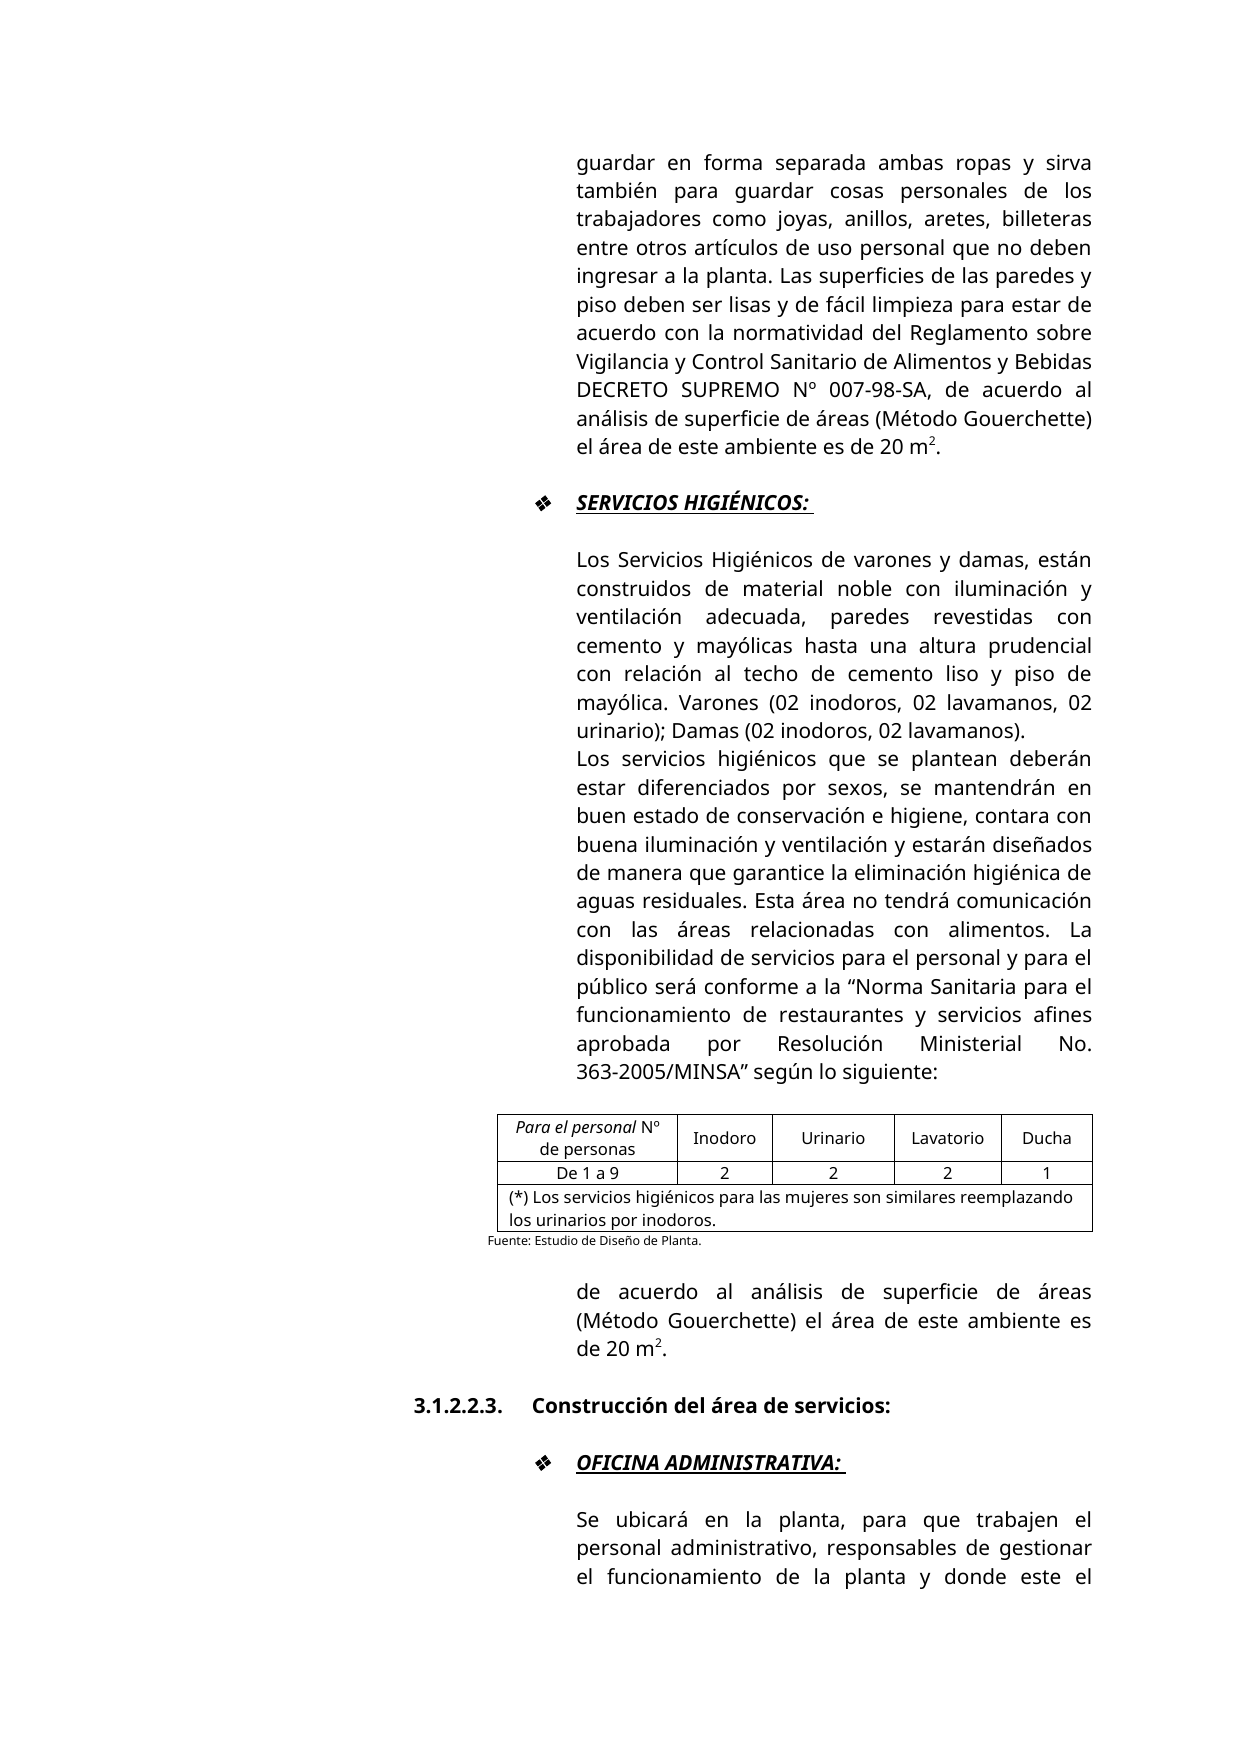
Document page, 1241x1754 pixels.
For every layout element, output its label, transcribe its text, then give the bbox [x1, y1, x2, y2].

table_cell 2 [895, 1162, 1001, 1184]
list SERVICIOS HIGIÉNICOS: [532, 488, 1092, 517]
list Los servicios higiénicos que se plantean deberán estar diferenciados por sexos, se mantendrán en buen estado de conservación e higiene, contara con buena iluminación y ventilación y estarán diseñados de manera que garantice la eliminación higiénica de aguas residuales. Esta área no tendrá comunicación con las áreas relacionadas con alimentos. La disponibilidad de servicios para el personal y para el público será conforme a la “Norma Sanitaria para el funcionamiento de restaurantes y servicios afines aprobada por Resolución Ministerial No. 363-2005/MINSA” según lo siguiente: [576, 744, 1092, 1086]
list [576, 1505, 1092, 1590]
table_cell 2 [773, 1162, 894, 1184]
list Construcción del área de servicios: [413, 1391, 1092, 1419]
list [576, 148, 1092, 461]
table_cell 1 [1002, 1162, 1092, 1184]
text Fuente: Estudio de Diseño de Planta. [177, 1232, 1092, 1249]
table_cell 2 [678, 1162, 772, 1184]
table_header Para el personal Nº de personas [498, 1115, 677, 1161]
table_cell De 1 a 9 [498, 1162, 677, 1184]
table_header Lavatorio [895, 1115, 1001, 1161]
table_cell (*) Los servicios higiénicos para las mujeres son similares reemplazando los urinarios por inodoros. [498, 1185, 1092, 1231]
table_header Ducha [1002, 1115, 1092, 1161]
list de acuerdo al análisis de superficie de áreas (Método Gouerchette) el área de este ambiente es de 20 m2. [576, 1277, 1092, 1363]
table_header Urinario [773, 1115, 894, 1161]
list Los Servicios Higiénicos de varones y damas, están construidos de material noble con iluminación y ventilación adecuada, paredes revestidas con cemento y mayólicas hasta una altura prudencial con relación al techo de cemento liso y piso de mayólica. Varones (02 inodoros, 02 lavamanos, 02 urinario); Damas (02 inodoros, 02 lavamanos). [576, 545, 1092, 744]
list OFICINA ADMINISTRATIVA: [532, 1448, 1092, 1476]
table_header Inodoro [678, 1115, 772, 1161]
